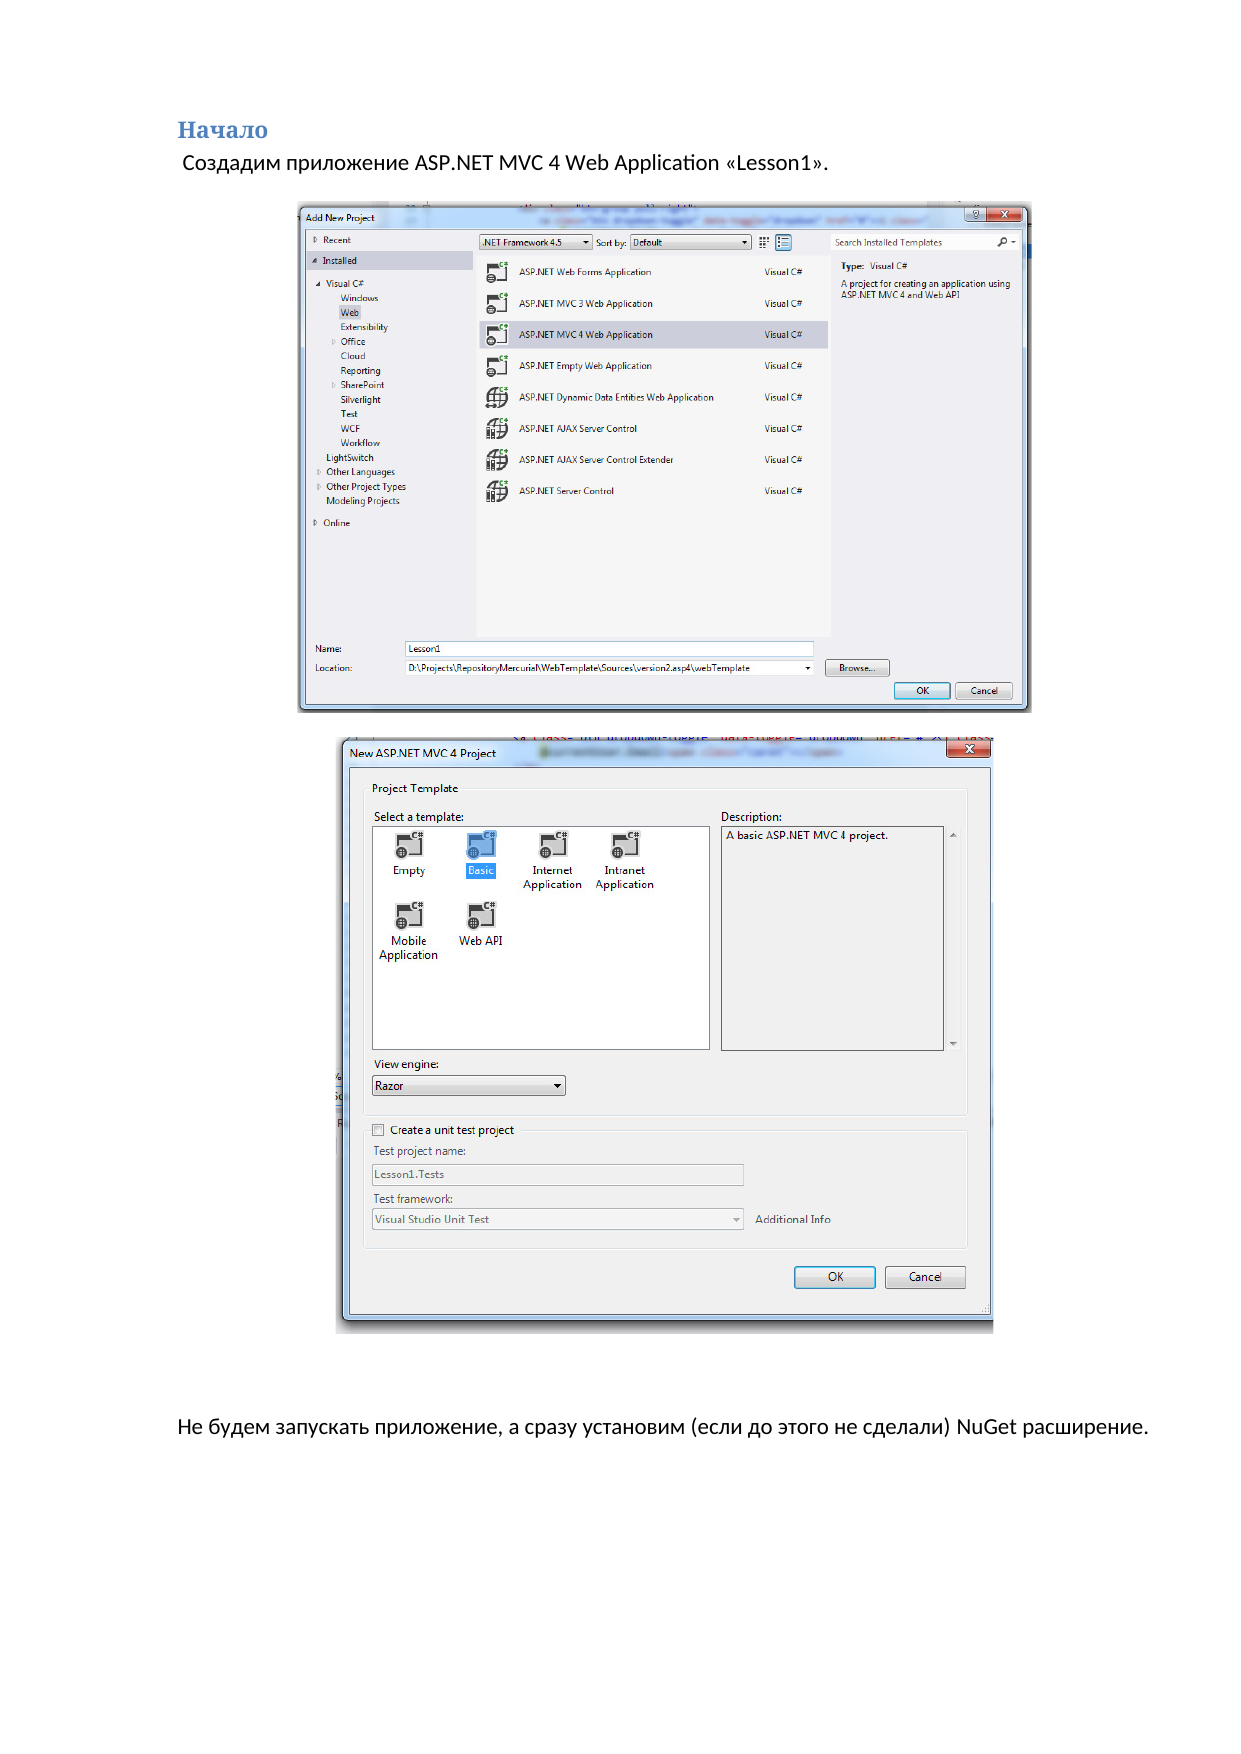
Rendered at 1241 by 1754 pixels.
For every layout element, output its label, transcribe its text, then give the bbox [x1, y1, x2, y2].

text Создадим приложение ASP.NET MVC 4 Web Application «Lesson1». [177, 148, 1152, 176]
text Не будем запускать приложение, а сразу установим (если до этого не сделали) NuGet расширение. [177, 1412, 1152, 1440]
picture [335, 737, 994, 1334]
picture [297, 201, 1032, 713]
subtitle Начало [177, 118, 1152, 144]
